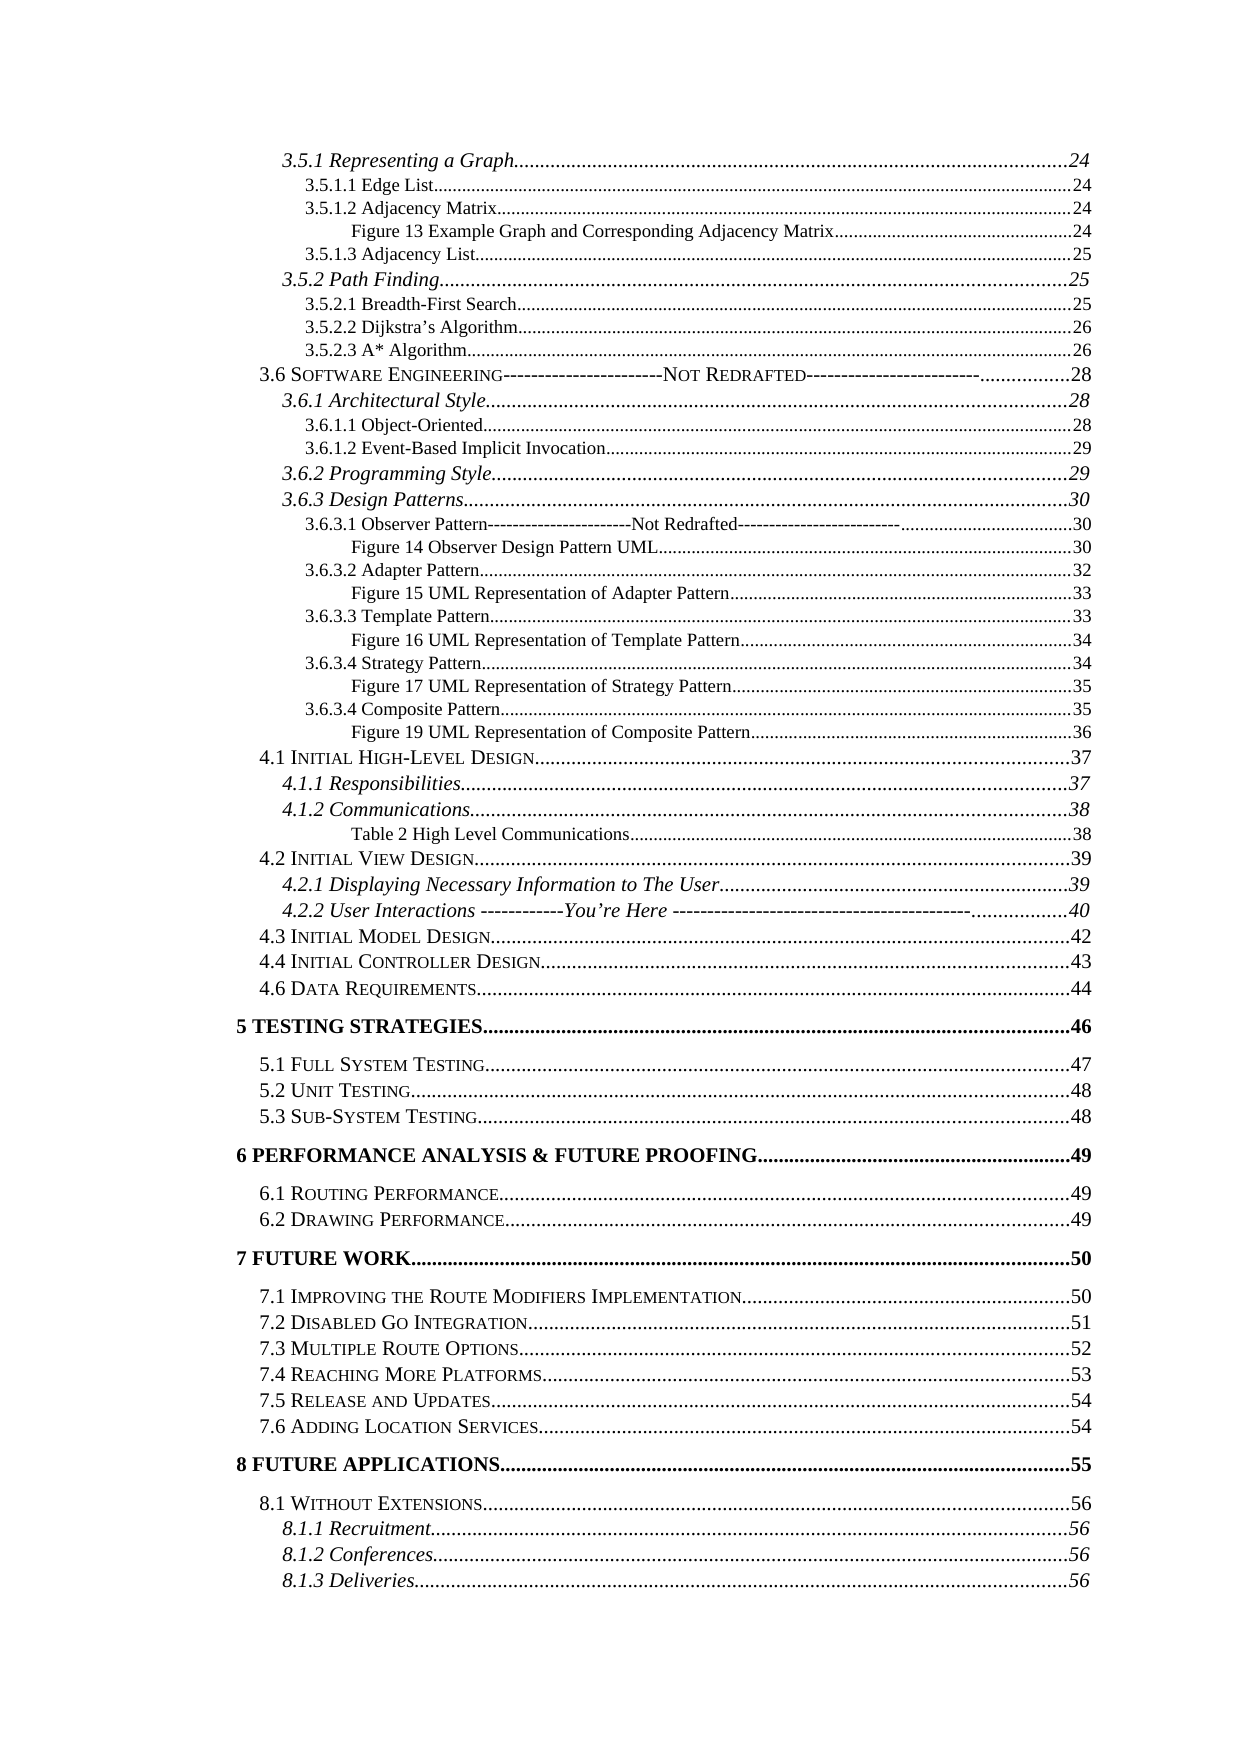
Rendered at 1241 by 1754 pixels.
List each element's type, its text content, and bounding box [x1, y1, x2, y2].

text 3.6.3.1 Observer Pattern-----------------------Not Redrafted-------------------------- 30 [305, 512, 1092, 534]
text 3.5.2.1 Breadth-First Search 25 [305, 292, 1092, 314]
text 8.1.3 Deliveries 56 [282, 1568, 1092, 1592]
text 7.1 Improving the Route Modifiers Implementation 50 [259, 1284, 1092, 1308]
text 7.4 Reaching More Platforms 53 [259, 1362, 1092, 1386]
text 4.6 Data Requirements 44 [259, 975, 1092, 999]
text 3.6.3.2 Adapter Pattern 32 [305, 559, 1092, 580]
text 3.6.1.1 Object-Oriented 28 [305, 414, 1092, 436]
text 3.5.1.2 Adjacency Matrix 24 [305, 197, 1092, 218]
text 5.1 Full System Testing 47 [259, 1052, 1092, 1076]
text Table 2 High Level Communications 38 [351, 822, 1092, 844]
text 4.2.2 User Interactions ------------You’re Here ------------------------------------------- 40 [282, 898, 1092, 922]
text 3.6.1 Architectural Style 28 [282, 388, 1092, 412]
text 3.5.2.3 A* Algorithm 26 [305, 339, 1092, 361]
text Figure 19 UML Representation of Composite Pattern 36 [351, 721, 1092, 743]
text 3.5.1 Representing a Graph 24 [282, 148, 1092, 172]
text 7.3 Multiple Route Options 52 [259, 1336, 1092, 1360]
text Figure 13 Example Graph and Corresponding Adjacency Matrix 24 [351, 220, 1092, 242]
text 7.6 Adding Location Services 54 [259, 1413, 1092, 1438]
text Figure 17 UML Representation of Strategy Pattern 35 [351, 675, 1092, 697]
text 4.2.1 Displaying Necessary Information to The User 39 [282, 872, 1092, 896]
text 6.1 Routing Performance 49 [259, 1181, 1092, 1205]
text 3.5.2.2 Dijkstra’s Algorithm 26 [305, 316, 1092, 337]
text 7.2 Disabled Go Integration 51 [259, 1310, 1092, 1334]
text 5.2 Unit Testing 48 [259, 1078, 1092, 1102]
text 3.6.3.4 Strategy Pattern 34 [305, 652, 1092, 673]
text 6 Performance Analysis & Future Proofing 49 [236, 1143, 1092, 1167]
text 4.2 Initial View Design 39 [259, 846, 1092, 870]
text 4.1.2 Communications 38 [282, 797, 1092, 821]
text 8.1.2 Conferences 56 [282, 1542, 1092, 1566]
text 4.1 Initial High-Level Design 37 [259, 745, 1092, 769]
text 6.2 Drawing Performance 49 [259, 1207, 1092, 1231]
text 7 Future Work 50 [236, 1245, 1092, 1269]
text 8.1.1 Recruitment 56 [282, 1516, 1092, 1540]
text Figure 14 Observer Design Pattern UML 30 [351, 536, 1092, 557]
text 5.3 Sub-System Testing 48 [259, 1104, 1092, 1128]
text 3.6.2 Programming Style 29 [282, 461, 1092, 484]
text Figure 15 UML Representation of Adapter Pattern 33 [351, 582, 1092, 604]
text 7.5 Release and Updates 54 [259, 1388, 1092, 1412]
text 3.5.1.3 Adjacency List 25 [305, 243, 1092, 265]
text 3.5.2 Path Finding 25 [282, 267, 1092, 291]
text 4.1.1 Responsibilities 37 [282, 771, 1092, 795]
text Figure 16 UML Representation of Template Pattern 34 [351, 628, 1092, 650]
text 3.5.1.1 Edge List 24 [305, 174, 1092, 195]
text 4.4 Initial Controller Design 43 [259, 949, 1092, 973]
text 3.6 Software Engineering-----------------------Not Redrafted------------------------- 28 [259, 362, 1092, 386]
text 3.6.3 Design Patterns 30 [282, 486, 1092, 511]
text 4.3 Initial Model Design 42 [259, 923, 1092, 948]
text 8 Future Applications 55 [236, 1452, 1092, 1476]
text 8.1 Without Extensions 56 [259, 1490, 1092, 1514]
text 3.6.3.3 Template Pattern 33 [305, 605, 1092, 627]
text 5 Testing Strategies 46 [236, 1014, 1092, 1038]
text 3.6.3.4 Composite Pattern 35 [305, 698, 1092, 720]
text 3.6.1.2 Event-Based Implicit Invocation 29 [305, 437, 1092, 459]
